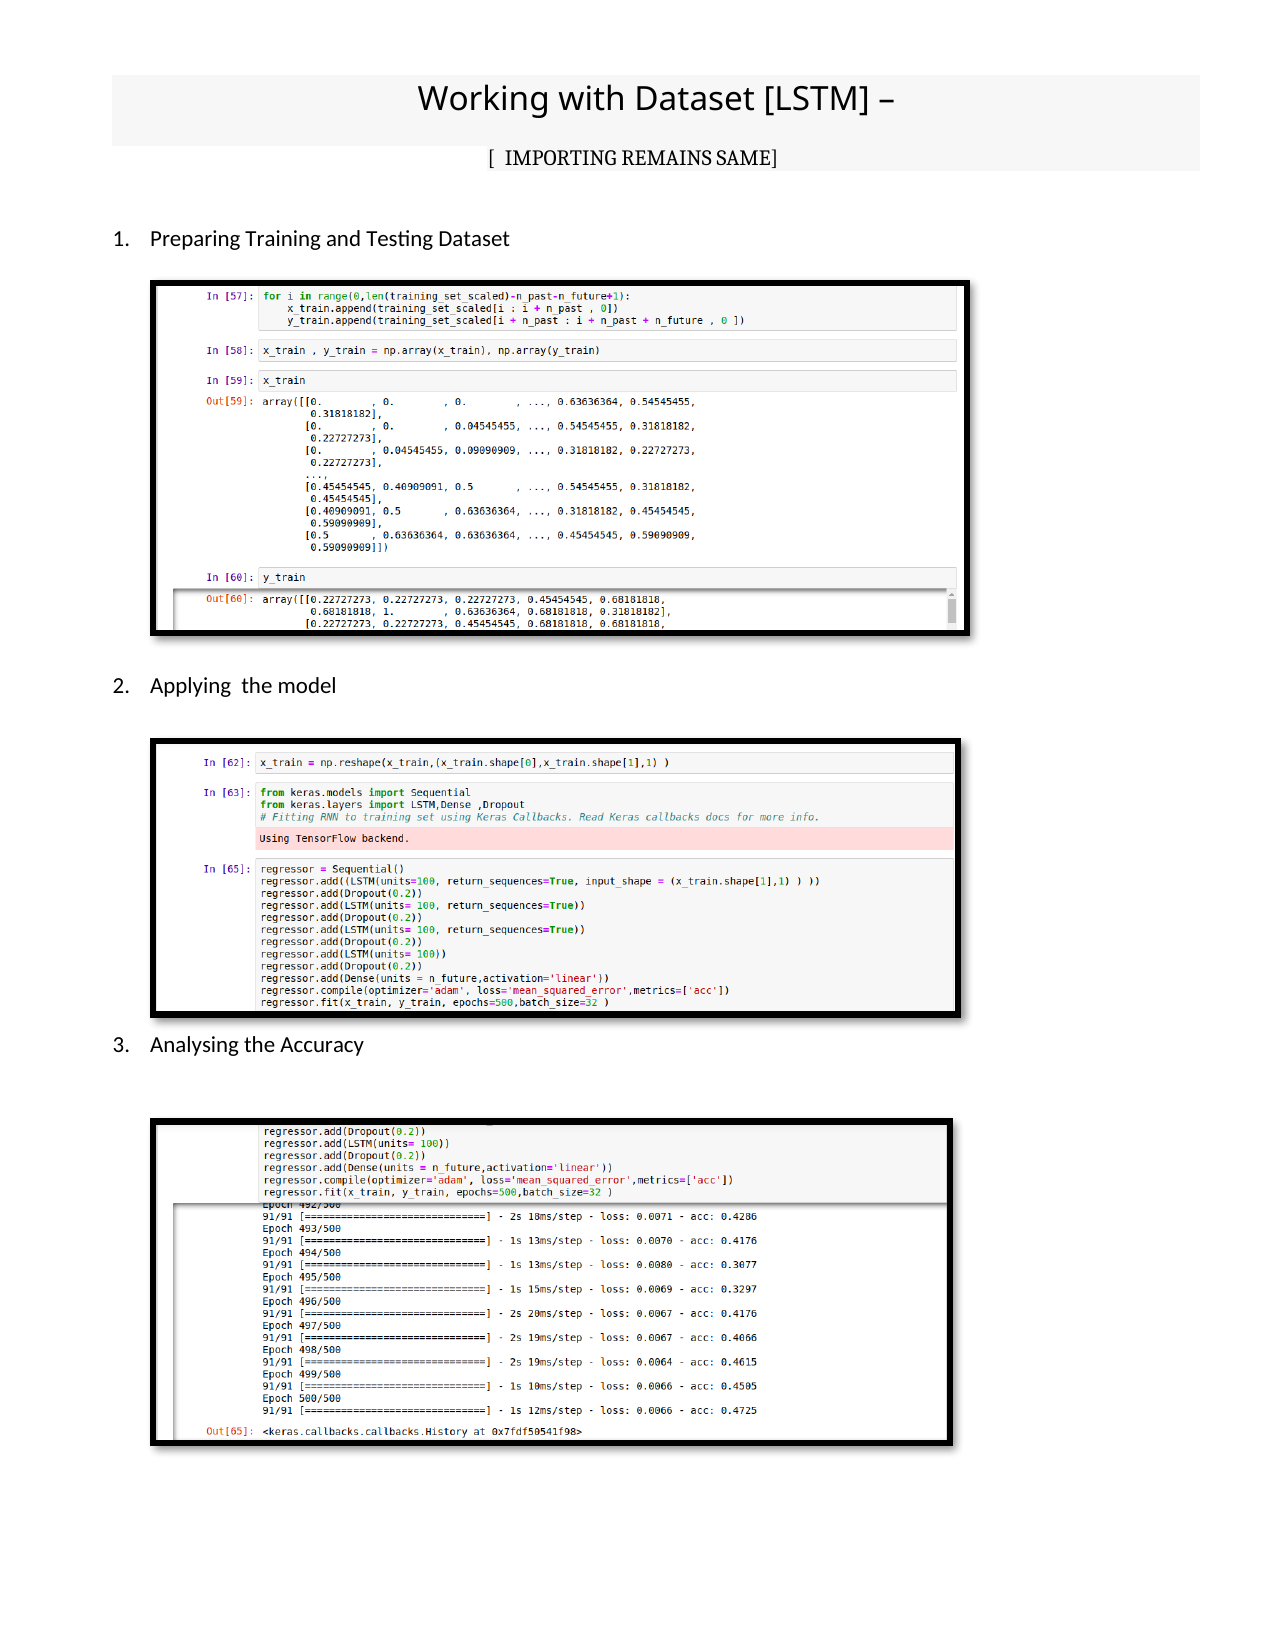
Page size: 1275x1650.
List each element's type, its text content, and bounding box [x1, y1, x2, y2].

picture [156, 1125, 947, 1440]
text Working with Dataset [LSTM] – [112, 75, 1200, 120]
picture [156, 744, 955, 1011]
list Preparing Training and Testing Dataset [112, 224, 1200, 252]
list Applying the model [112, 671, 1200, 699]
list Analysing the Accuracy [112, 1030, 1200, 1058]
text [ IMPORTING REMAINS SAME] [487, 146, 1200, 171]
picture [156, 286, 964, 630]
